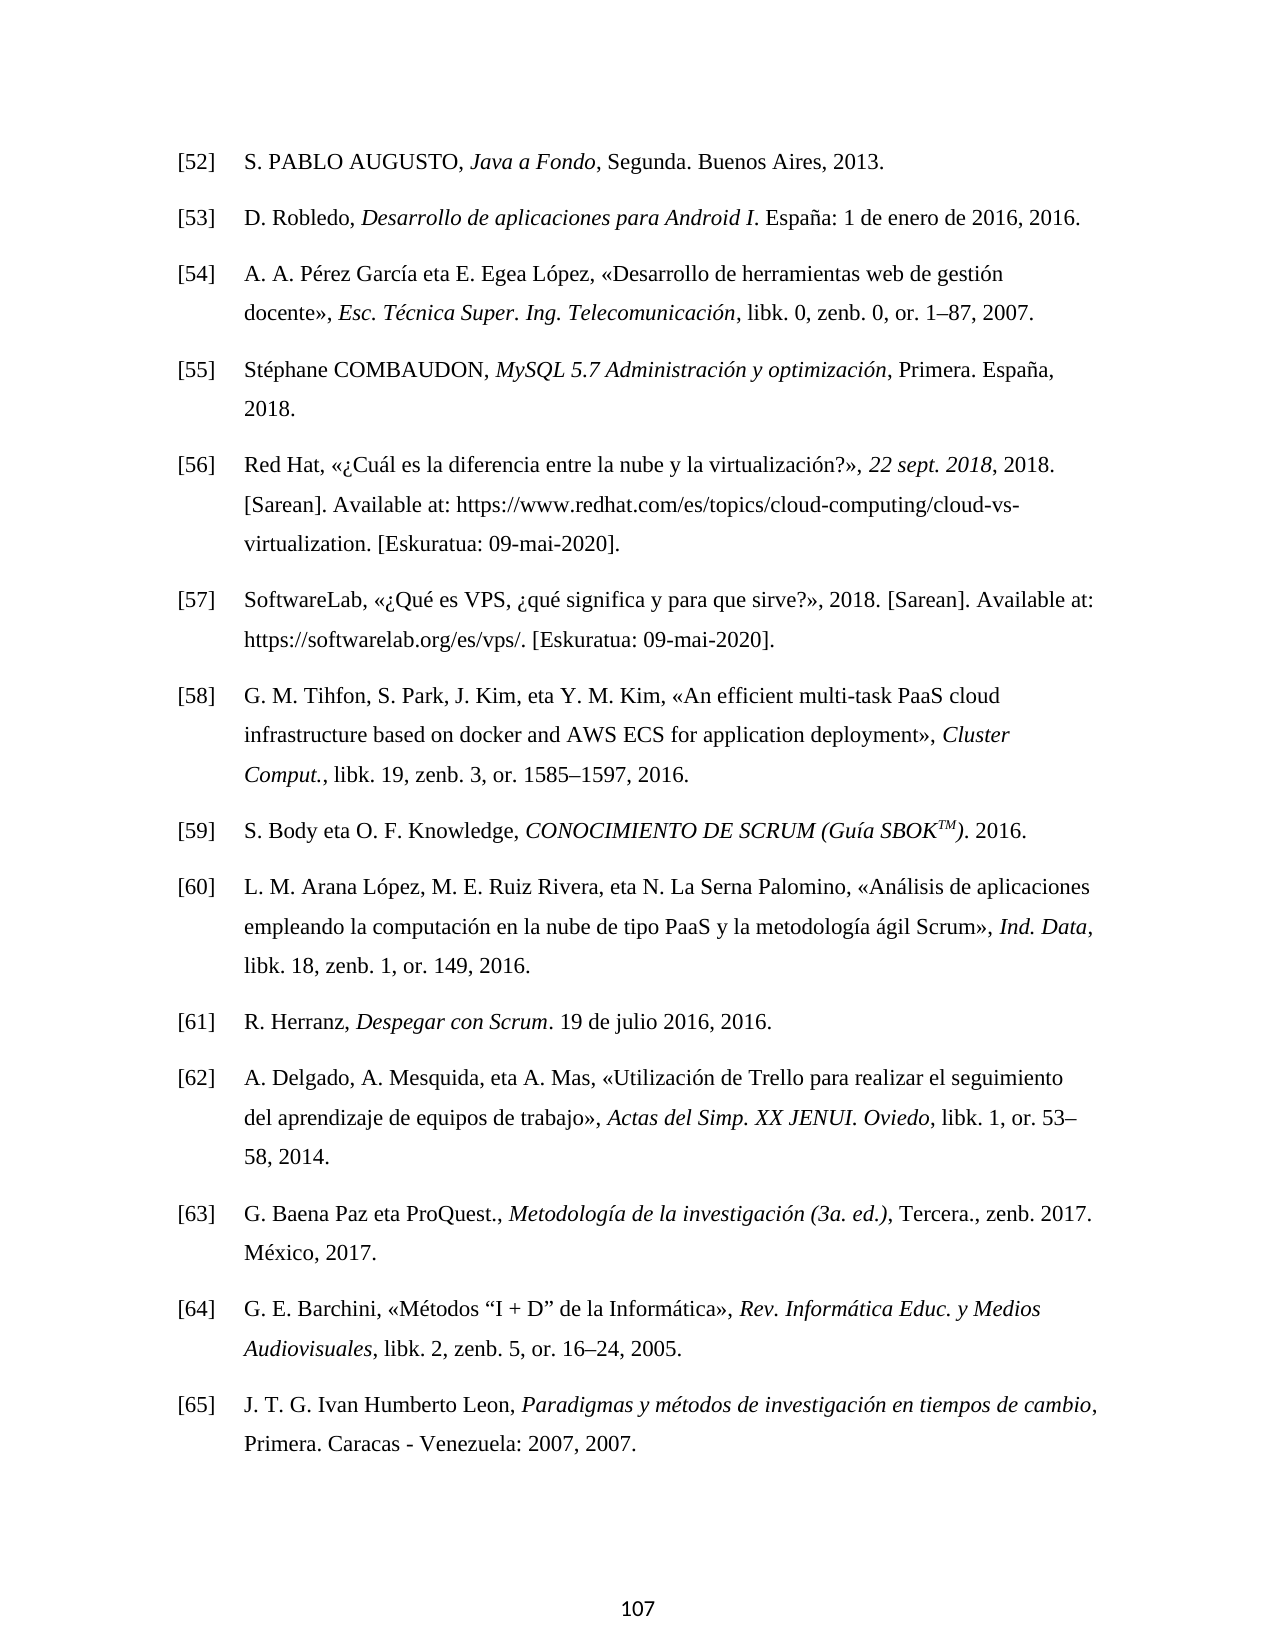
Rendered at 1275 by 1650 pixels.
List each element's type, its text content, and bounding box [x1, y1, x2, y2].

text [61] R. Herranz, Despegar con Scrum. 19 de julio 2016, 2016. [177, 1008, 1098, 1035]
text [63] G. Baena Paz eta ProQuest., Metodología de la investigación (3a. ed.), Tercera., zenb. 2017. México, 2017. [177, 1199, 1098, 1265]
text [53] D. Robledo, Desarrollo de aplicaciones para Android I. España: 1 de enero de 2016, 2016. [177, 204, 1098, 230]
text [54] A. A. Pérez García eta E. Egea López, «Desarrollo de herramientas web de gestión docente», Esc. Técnica Super. Ing. Telecomunicación, libk. 0, zenb. 0, or. 1–87, 2007. [177, 260, 1098, 326]
text [65] J. T. G. Ivan Humberto Leon, Paradigmas y métodos de investigación en tiempos de cambio, Primera. Caracas - Venezuela: 2007, 2007. [177, 1391, 1098, 1457]
text [64] G. E. Barchini, «Métodos “I + D” de la Informática», Rev. Informática Educ. y Medios Audiovisuales, libk. 2, zenb. 5, or. 16–24, 2005. [177, 1295, 1098, 1361]
text [55] Stéphane COMBAUDON, MySQL 5.7 Administración y optimización, Primera. España, 2018. [177, 356, 1098, 421]
text [58] G. M. Tihfon, S. Park, J. Kim, eta Y. M. Kim, «An efficient multi-task PaaS cloud infrastructure based on docker and AWS ECS for application deployment», Cluster Comput., libk. 19, zenb. 3, or. 1585–1597, 2016. [177, 682, 1098, 787]
text [59] S. Body eta O. F. Knowledge, CONOCIMIENTO DE SCRUM (Guía SBOKTM). 2016. [177, 817, 1098, 843]
text [52] S. PABLO AUGUSTO, Java a Fondo, Segunda. Buenos Aires, 2013. [177, 148, 1098, 174]
text [62] A. Delgado, A. Mesquida, eta A. Mas, «Utilización de Trello para realizar el seguimiento del aprendizaje de equipos de trabajo», Actas del Simp. XX JENUI. Oviedo, libk. 1, or. 53–58, 2014. [177, 1064, 1098, 1170]
text [60] L. M. Arana López, M. E. Ruiz Rivera, eta N. La Serna Palomino, «Análisis de aplicaciones empleando la computación en la nube de tipo PaaS y la metodología ágil Scrum», Ind. Data, libk. 18, zenb. 1, or. 149, 2016. [177, 873, 1098, 978]
text [57] SoftwareLab, «¿Qué es VPS, ¿qué significa y para que sirve?», 2018. [Sarean]. Available at: https://softwarelab.org/es/vps/. [Eskuratua: 09-mai-2020]. [177, 586, 1098, 652]
text [56] Red Hat, «¿Cuál es la diferencia entre la nube y la virtualización?», 22 sept. 2018, 2018. [Sarean]. Available at: https://www.redhat.com/es/topics/cloud-computing/cloud-vs-virtualization. [Eskuratua: 09-mai-2020]. [177, 451, 1098, 557]
